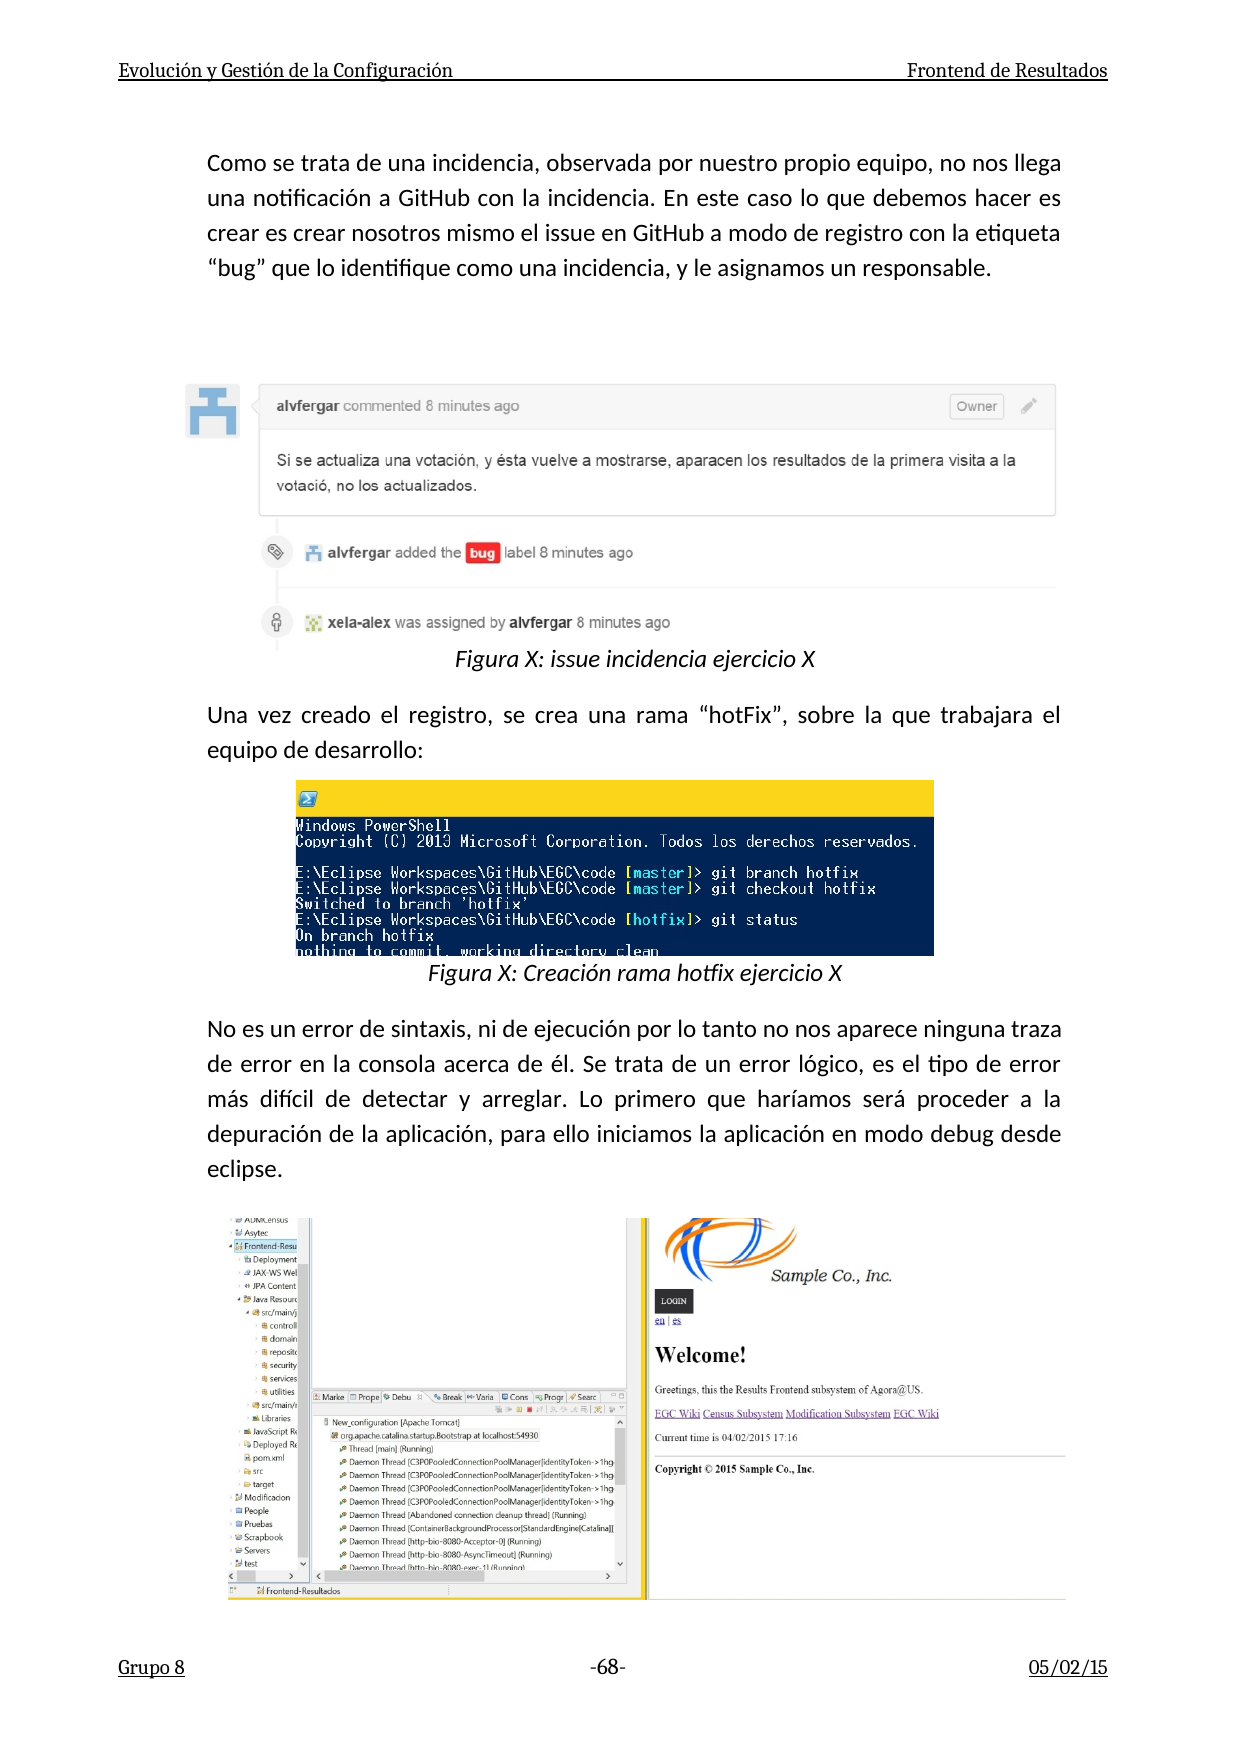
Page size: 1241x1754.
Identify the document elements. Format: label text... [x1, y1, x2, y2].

text Figura X: Creación rama hotfix ejercicio X [207, 958, 1063, 988]
text Como se trata de una incidencia, observada por nuestro propio equipo, no nos llega una notificación a GitHub con la incidencia. En este caso lo que debemos hacer es crear es crear nosotros mismo el issue en GitHub a modo de registro con la etiqueta “bug” que lo identifique como una incidencia, y le asignamos un responsable. [207, 148, 1063, 283]
text Una vez creado el registro, se crea una rama “hotFix”, sobre la que trabajara el equipo de desarrollo: [207, 699, 1063, 765]
picture [228, 1218, 1066, 1600]
text Figura X: issue incidencia ejercicio X [207, 643, 1063, 674]
picture [146, 372, 1063, 651]
picture [295, 780, 934, 956]
text No es un error de sintaxis, ni de ejecución por lo tanto no nos aparece ninguna traza de error en la consola acerca de él. Se trata de un error lógico, es el tipo de error más difícil de detectar y arreglar. Lo primero que haríamos será proceder a la depuración de la aplicación, para ello iniciamos la aplicación en modo debug desde eclipse. [207, 1013, 1063, 1184]
